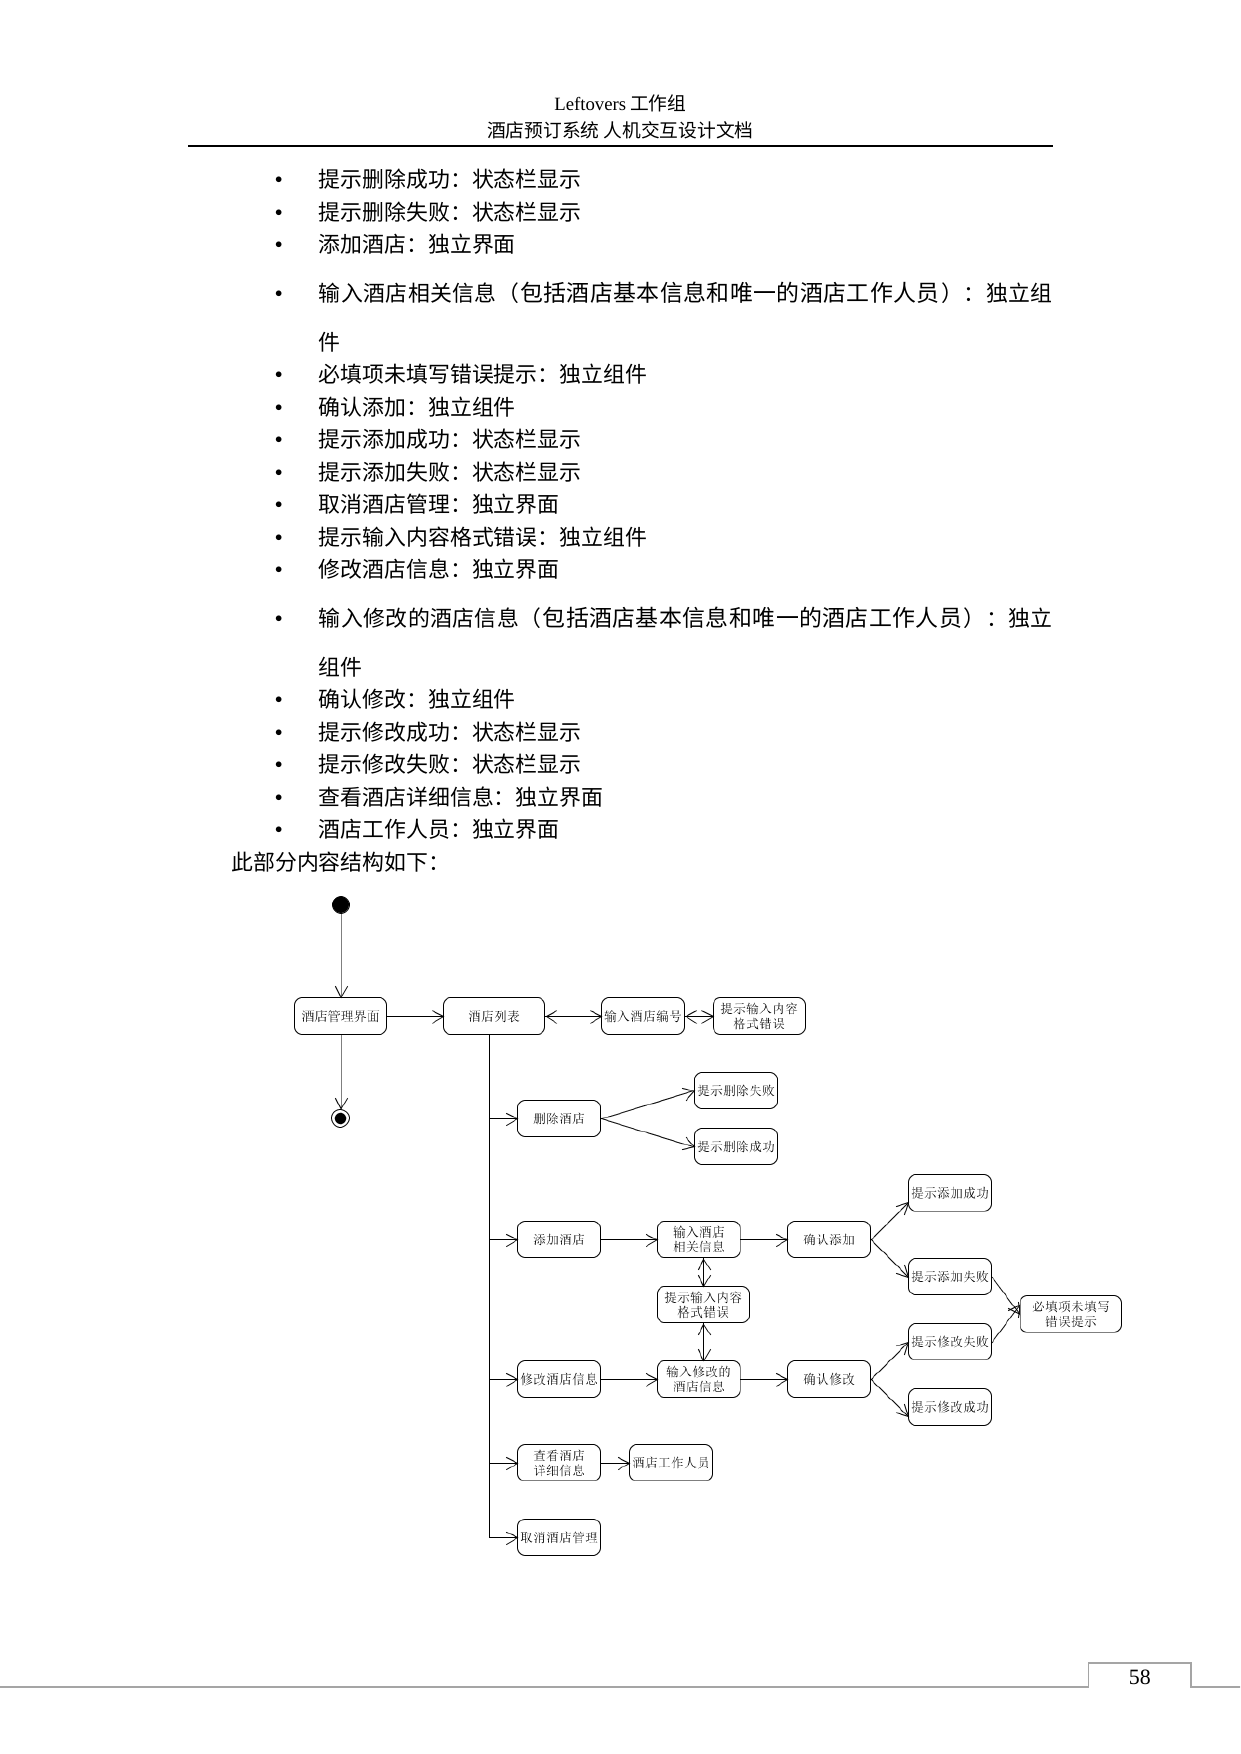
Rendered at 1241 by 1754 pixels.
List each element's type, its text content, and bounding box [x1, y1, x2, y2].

list 提示添加成功：状态栏显示 [275, 422, 1053, 454]
list 提示输入内容格式错误：独立组件 [275, 519, 1053, 552]
list 修改酒店信息：独立界面 [275, 552, 1053, 584]
list 提示删除失败：状态栏显示 [275, 194, 1053, 227]
text 此部分内容结构如下： [187, 844, 1053, 877]
list 提示删除成功：状态栏显示 [275, 162, 1053, 194]
list 提示修改失败：状态栏显示 [275, 747, 1053, 779]
list 输入修改的酒店信息（包括酒店基本信息和唯一的酒店工作人员）：独立组件 [275, 584, 1053, 682]
list 酒店工作人员：独立界面 [275, 812, 1053, 844]
list 提示修改成功：状态栏显示 [275, 714, 1053, 747]
list 输入酒店相关信息（包括酒店基本信息和唯一的酒店工作人员）：独立组件 [275, 259, 1053, 357]
list 确认添加：独立组件 [275, 389, 1053, 422]
list 取消酒店管理：独立界面 [275, 487, 1053, 519]
list 确认修改：独立组件 [275, 682, 1053, 714]
picture [275, 877, 1140, 1574]
list 添加酒店：独立界面 [275, 227, 1053, 259]
list 提示添加失败：状态栏显示 [275, 454, 1053, 487]
list 必填项未填写错误提示：独立组件 [275, 357, 1053, 389]
list 查看酒店详细信息：独立界面 [275, 779, 1053, 812]
